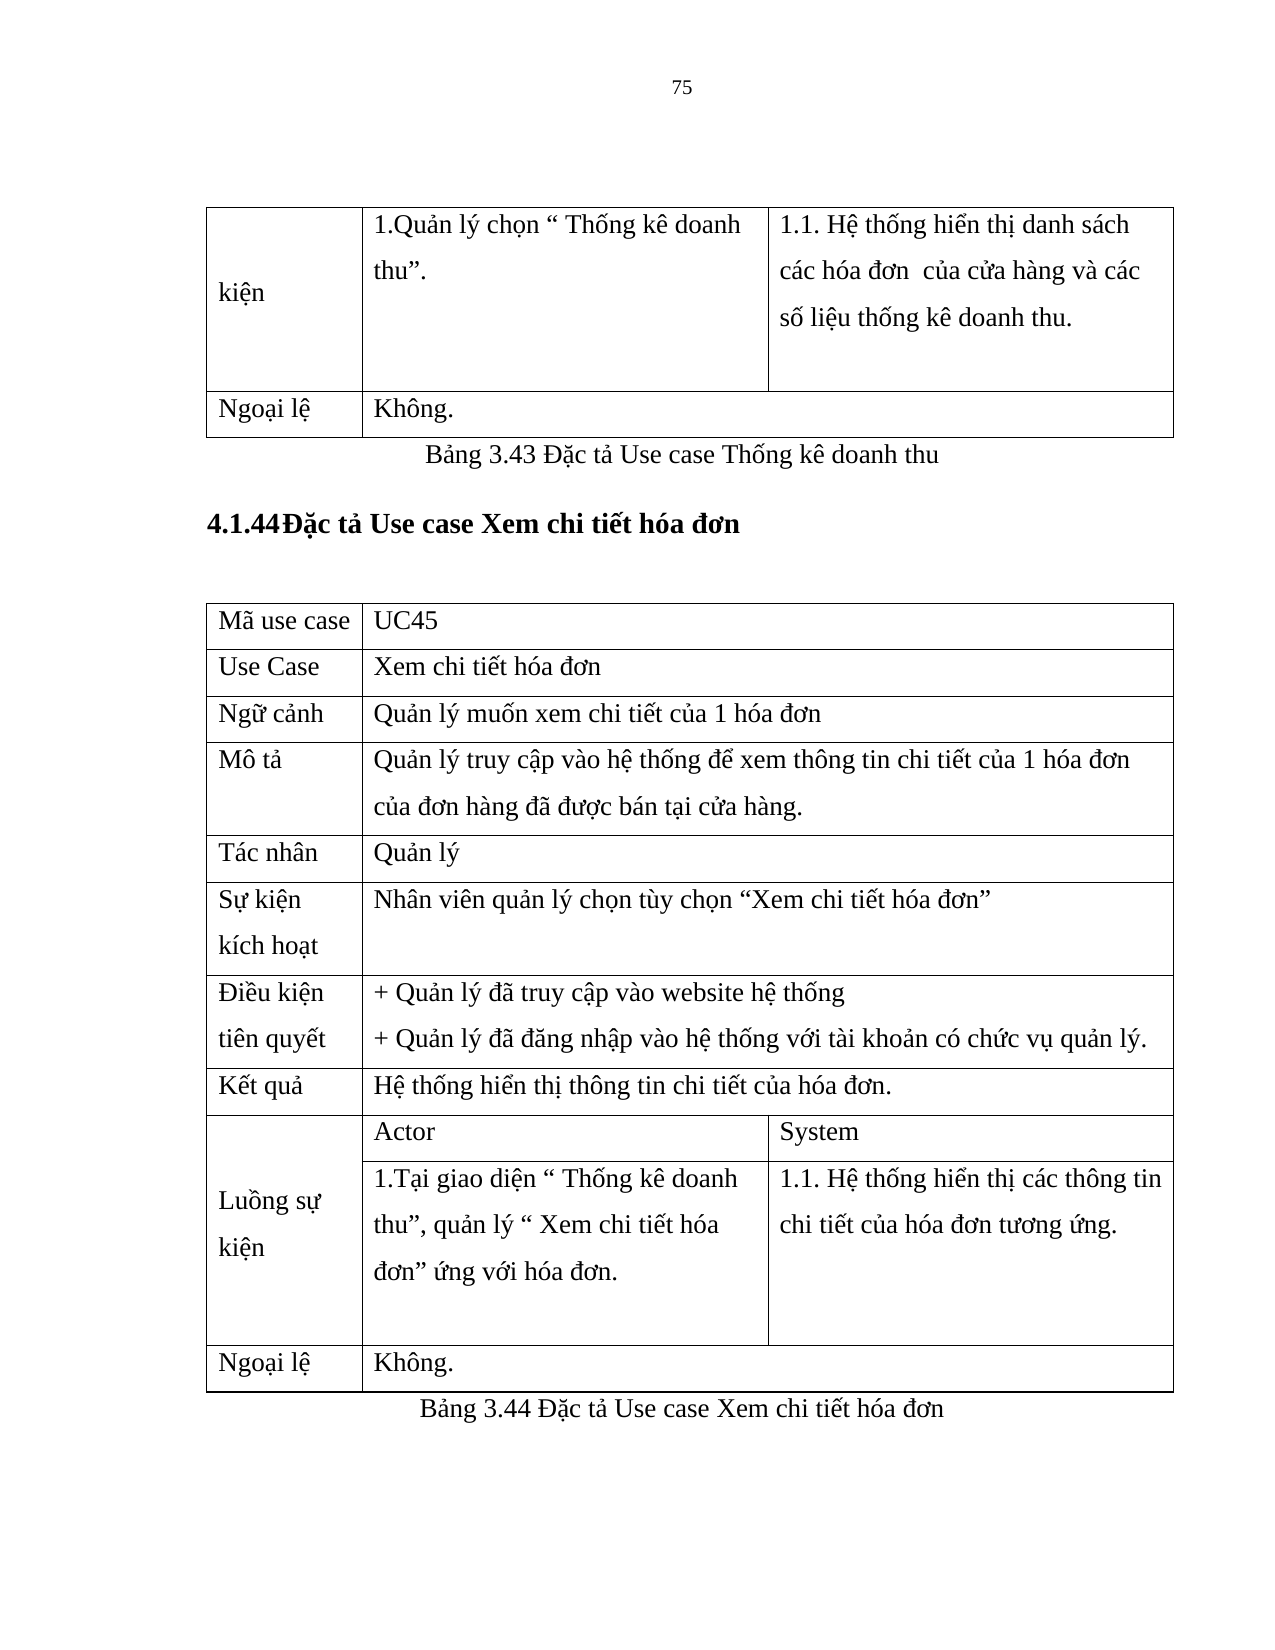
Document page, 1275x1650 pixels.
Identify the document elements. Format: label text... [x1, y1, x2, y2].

table_cell 1.Quản lý chọn “ Thống kê doanh thu”. [363, 208, 768, 391]
table_cell Ngoại lệ [207, 1346, 362, 1391]
table_cell 1.1. Hệ thống hiển thị danh sách các hóa đơn của cửa hàng và các số liệu thống kê doanh thu. [769, 208, 1173, 391]
table_cell Không. [363, 1346, 1173, 1391]
table_cell Luồng sự kiện [207, 208, 362, 391]
table_header Mã use case [207, 604, 362, 649]
table_cell System [769, 1116, 1173, 1161]
table_cell Mô tả [207, 743, 362, 835]
table_cell Quản lý [363, 836, 1173, 882]
subtitle Đặc tả Use case Xem chi tiết hóa đơn [207, 506, 1157, 539]
table_cell + Quản lý đã truy cập vào website hệ thống + Quản lý đã đăng nhập vào hệ thống với tài khoản có chức vụ quản lý. [363, 976, 1173, 1068]
table_header UC45 [363, 604, 1173, 649]
table_cell Actor [363, 1116, 768, 1161]
table_cell Luồng sự kiện [207, 1116, 362, 1345]
table_cell Kết quả [207, 1069, 362, 1114]
table_cell Xem chi tiết hóa đơn [363, 650, 1173, 696]
table_cell Ngoại lệ [207, 392, 362, 437]
table_cell Tác nhân [207, 836, 362, 882]
table_cell Hệ thống hiển thị thông tin chi tiết của hóa đơn. [363, 1069, 1173, 1114]
table_cell 1.1. Hệ thống hiển thị các thông tin chi tiết của hóa đơn tương ứng. [769, 1162, 1173, 1345]
table_cell Quản lý truy cập vào hệ thống để xem thông tin chi tiết của 1 hóa đơn của đơn hàng đã được bán tại cửa hàng. [363, 743, 1173, 835]
table_cell Sự kiện kích hoạt [207, 883, 362, 975]
table_cell Điều kiện tiên quyết [207, 976, 362, 1068]
table_cell 1.Tại giao diện “ Thống kê doanh thu”, quản lý “ Xem chi tiết hóa đơn” ứng với hóa đơn. [363, 1162, 768, 1345]
table_cell Quản lý muốn xem chi tiết của 1 hóa đơn [363, 697, 1173, 742]
table_cell Không. [363, 392, 1173, 437]
table_cell Nhân viên quản lý chọn tùy chọn “Xem chi tiết hóa đơn” [363, 883, 1173, 975]
table_cell Use Case [207, 650, 362, 696]
table_cell Ngữ cảnh [207, 697, 362, 742]
